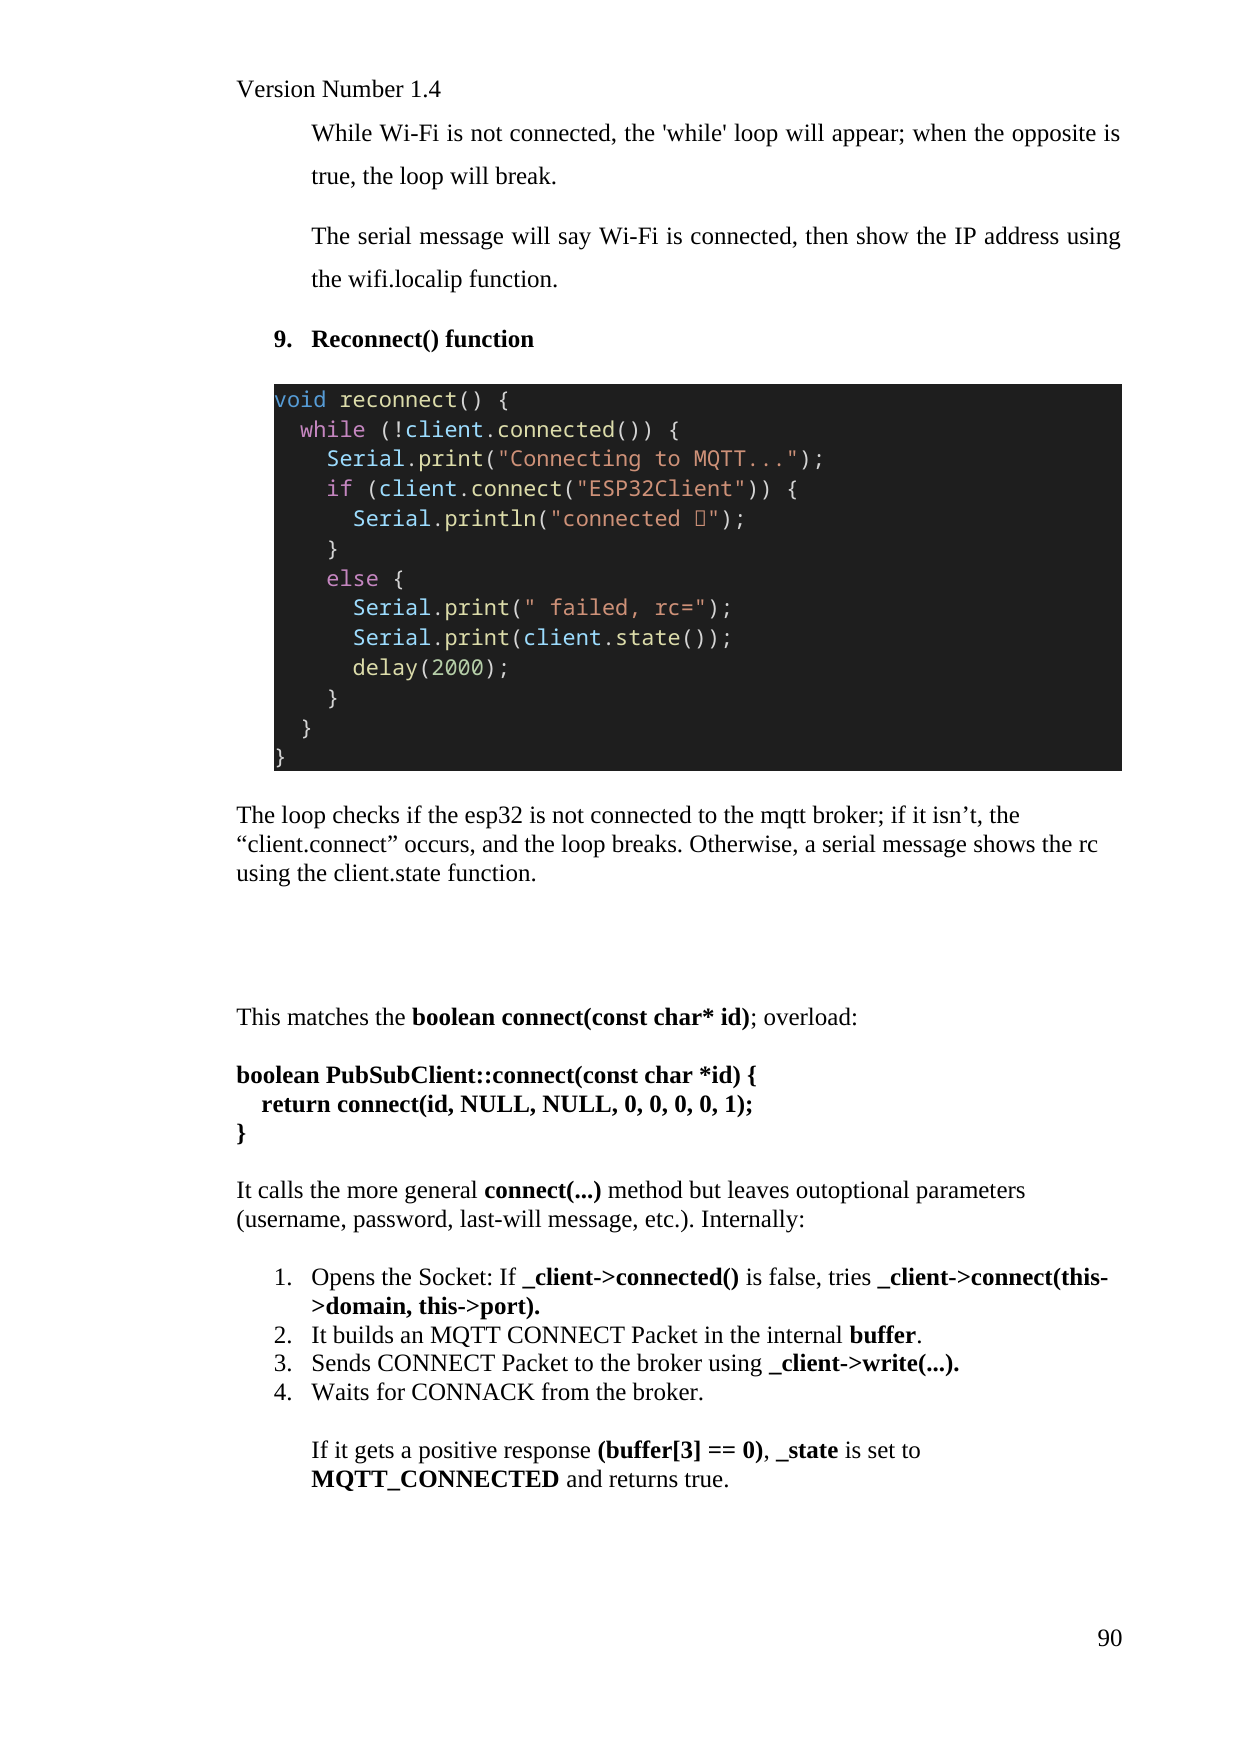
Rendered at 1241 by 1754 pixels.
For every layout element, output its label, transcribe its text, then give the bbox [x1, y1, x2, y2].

text } [236, 1118, 1122, 1146]
text delay(2000); [274, 652, 1122, 682]
text } [274, 533, 1122, 562]
text else { [274, 562, 1122, 592]
text The serial message will say Wi-Fi is connected, then show the IP address using the wifi.localip function. [311, 221, 1122, 293]
list Sends CONNECT Packet to the broker using _client->write(...). [274, 1348, 1122, 1377]
text While Wi-Fi is not connected, the 'while' loop will appear; when the opposite is true, the loop will break. [311, 118, 1122, 190]
text } [274, 741, 1122, 771]
text if (client.connect("ESP32Client")) { [274, 473, 1122, 503]
text while (!client.connected()) { [274, 413, 1122, 443]
text The loop checks if the esp32 is not connected to the mqtt broker; if it isn’t, the “client.connect” occurs, and the loop breaks. Otherwise, a serial message shows the rc using the client.state function. [236, 800, 1122, 886]
text } [274, 711, 1122, 741]
text Serial.print(client.state()); [274, 622, 1122, 652]
text Serial.println("connected ✅"); [274, 503, 1122, 533]
list Waits for CONNACK from the broker. [274, 1377, 1122, 1406]
list Reconnect() function [274, 324, 1122, 353]
text void reconnect() { [274, 384, 1122, 413]
text It calls the more general connect(...) method but leaves outoptional parameters (username, password, last-will message, etc.). Internally: [236, 1176, 1122, 1233]
text Serial.print(" failed, rc="); [274, 592, 1122, 622]
text If it gets a positive response (buffer[3] == 0), _state is set to MQTT_CONNECTED and returns true. [311, 1435, 1122, 1493]
list Opens the Socket: If _client->connected() is false, tries _client->connect(this->domain, this->port). [274, 1262, 1122, 1320]
text } [274, 682, 1122, 711]
list It builds an MQTT CONNECT Packet in the internal buffer. [274, 1320, 1122, 1348]
text boolean PubSubClient::connect(const char *id) { [236, 1060, 1122, 1089]
text This matches the boolean connect(const char* id); overload: [236, 973, 1122, 1031]
text return connect(id, NULL, NULL, 0, 0, 0, 0, 1); [236, 1089, 1122, 1118]
text Serial.print("Connecting to MQTT..."); [274, 443, 1122, 473]
